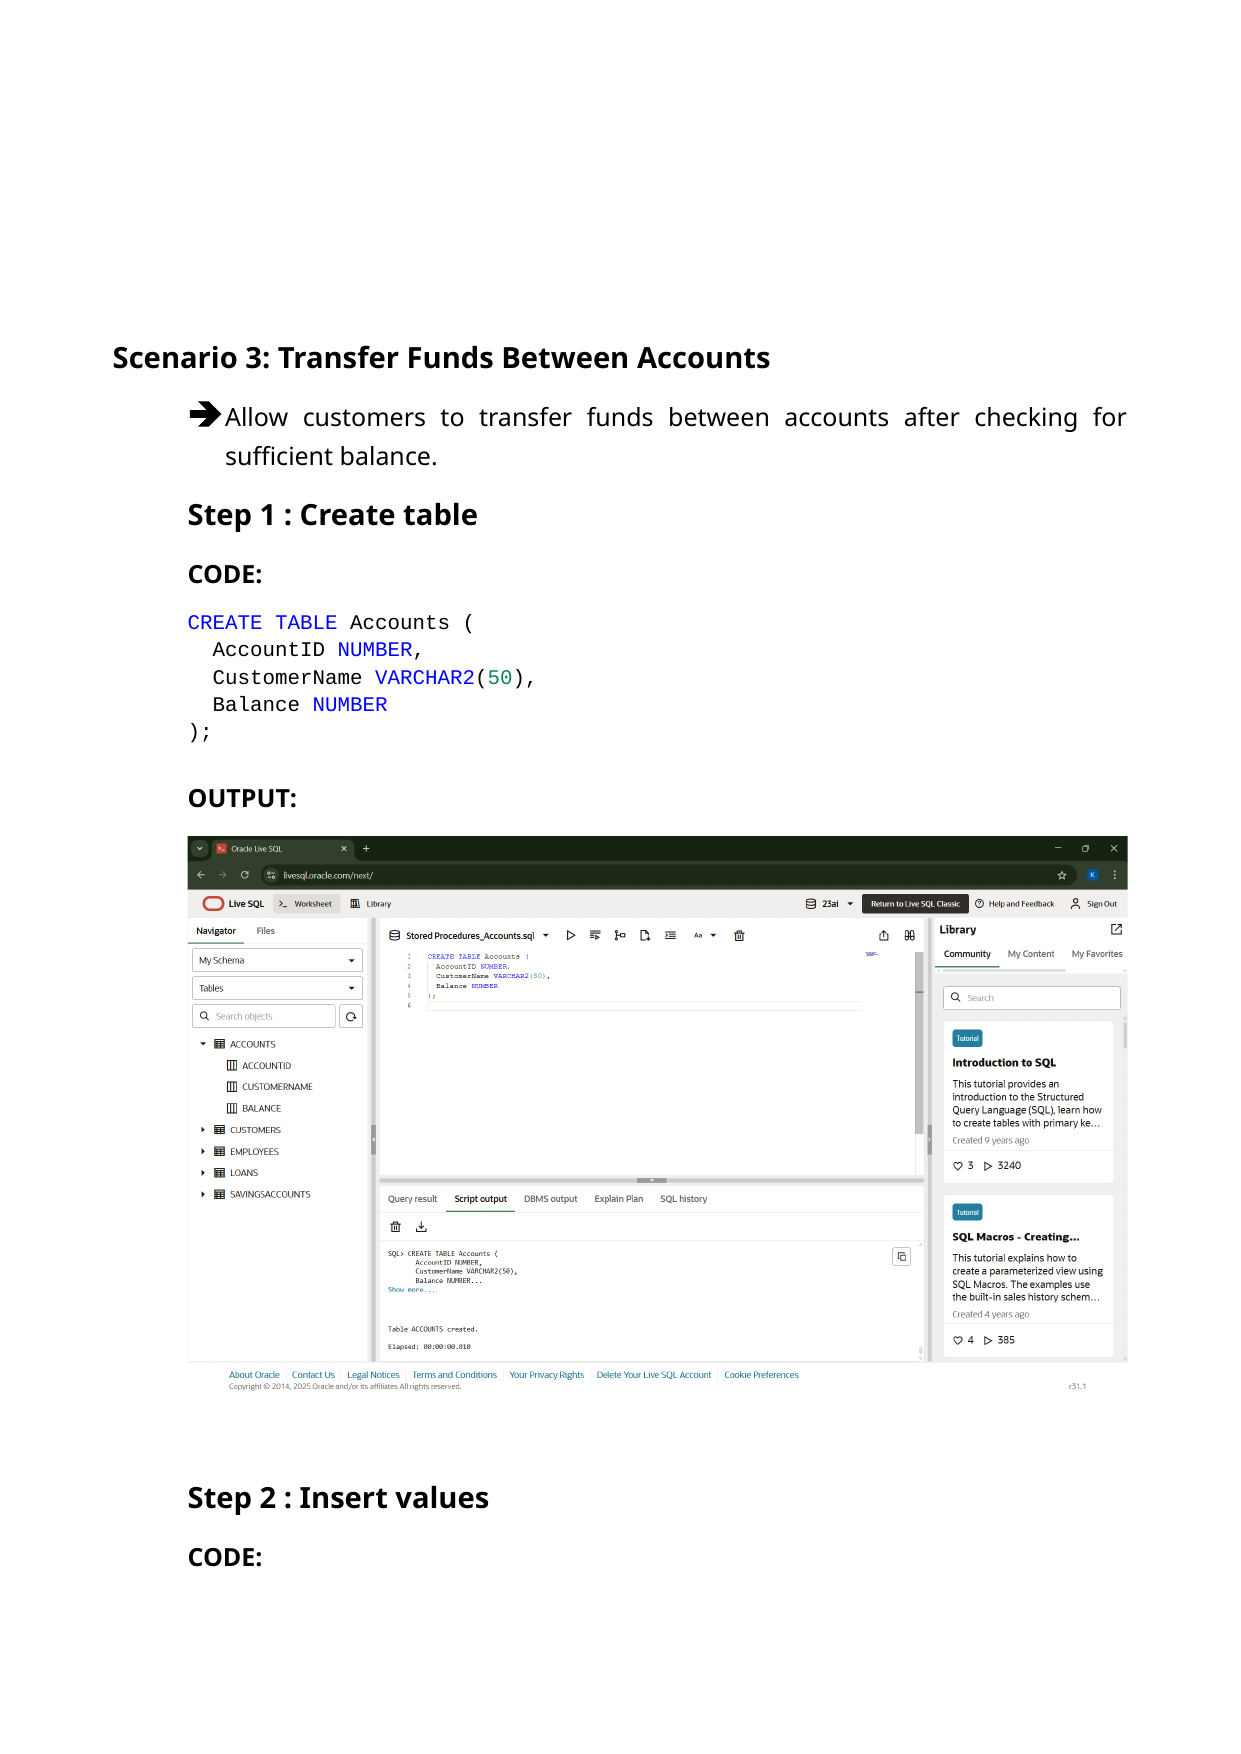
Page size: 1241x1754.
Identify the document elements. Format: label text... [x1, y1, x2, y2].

text CustomerName VARCHAR2(50), [187, 667, 1128, 690]
text Step 1 : Create table [187, 494, 1128, 534]
text CREATE TABLE Accounts ( [187, 612, 1128, 636]
text OUTPUT: [187, 781, 1128, 815]
text AccountID NUMBER, [187, 639, 1128, 663]
text CODE: [187, 556, 1128, 591]
text Scenario 3: Transfer Funds Between Accounts [112, 337, 1128, 377]
text Step 2 : Insert values [187, 1477, 1128, 1517]
picture [187, 836, 1128, 1393]
text CODE: [187, 1539, 1128, 1573]
text Balance NUMBER [187, 694, 1128, 717]
text ); [187, 721, 1128, 745]
list Allow customers to transfer funds between accounts after checking for sufficient balance. [187, 399, 1128, 472]
